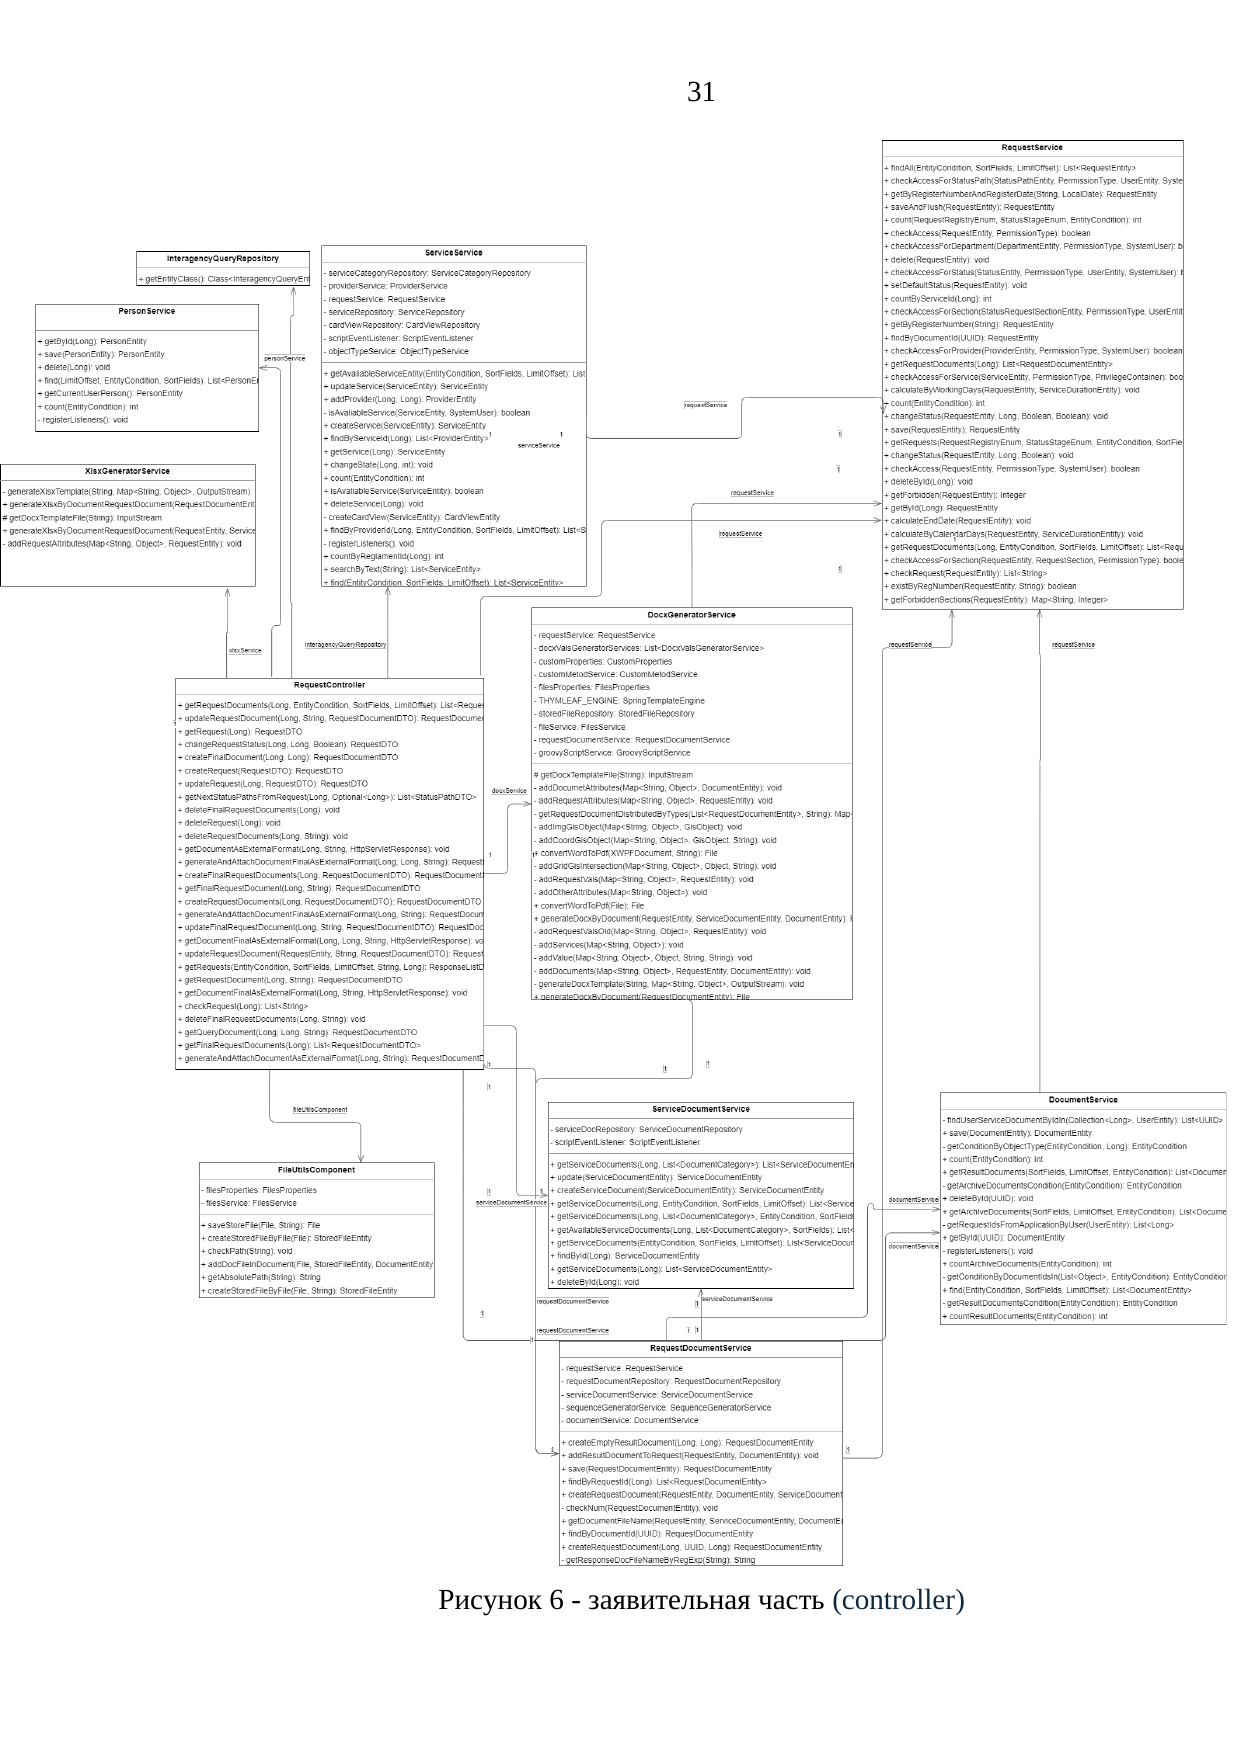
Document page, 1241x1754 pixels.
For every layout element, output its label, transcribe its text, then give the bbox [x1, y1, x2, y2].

picture [0, 140, 1227, 1566]
